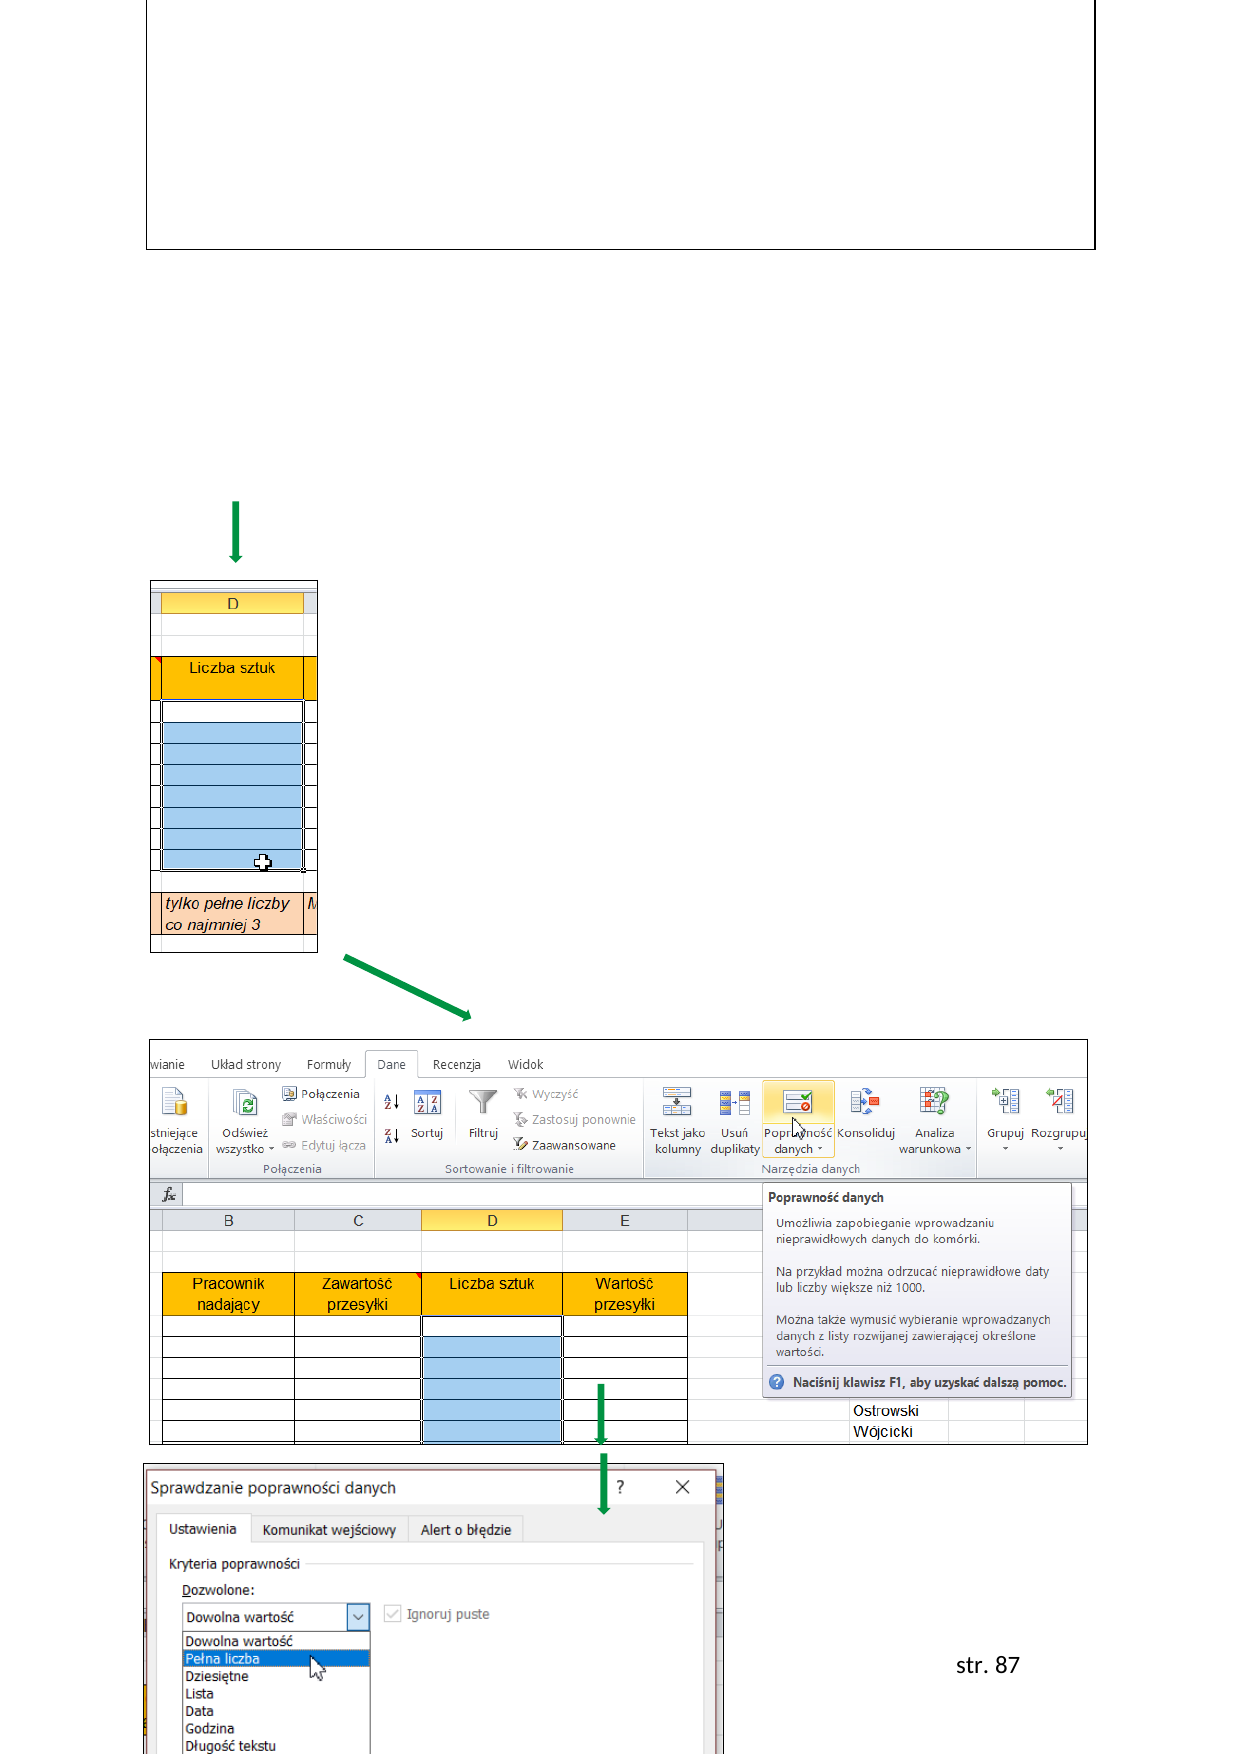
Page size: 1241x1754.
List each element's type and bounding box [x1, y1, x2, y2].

picture [150, 1040, 1087, 1444]
picture [144, 1464, 723, 1754]
picture [151, 581, 317, 952]
